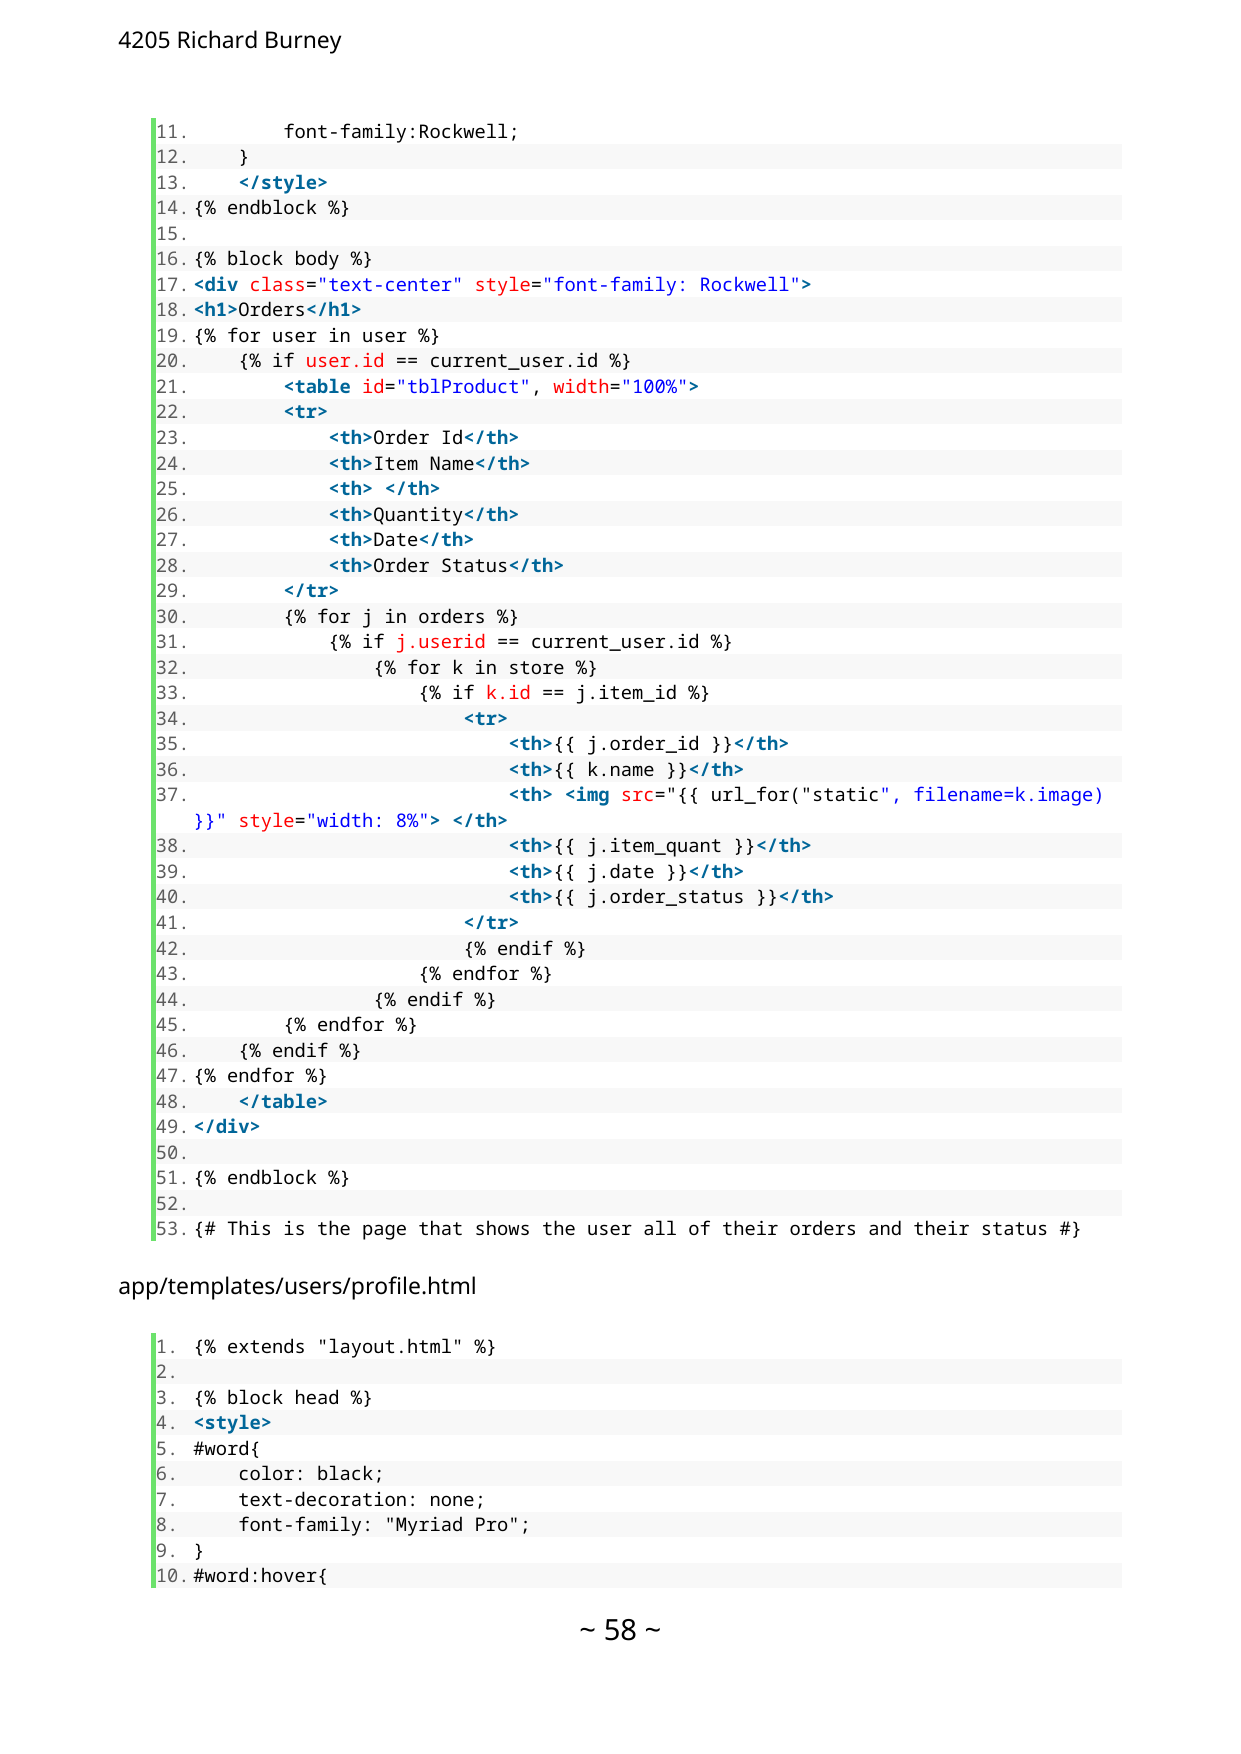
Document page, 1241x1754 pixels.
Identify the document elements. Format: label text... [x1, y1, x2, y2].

list {% if user.id == current_user.id %} [156, 348, 1122, 373]
list font-family:Rockwell; [156, 118, 1122, 144]
list <th>{{ j.order_id }}</th> [156, 731, 1122, 756]
list {# This is the page that shows the user all of their orders and their status #} [156, 1216, 1122, 1241]
list <th>Order Id</th> [156, 424, 1122, 450]
list <th> <img src="{{ url_for("static", filename=k.image) }}" style="width: 8%"> </th> [156, 782, 1122, 833]
list {% block head %} [156, 1384, 1122, 1410]
list <th>Item Name</th> [156, 450, 1122, 475]
list <style> [156, 1410, 1122, 1435]
list {% endfor %} [156, 1011, 1122, 1037]
list <th>{{ k.name }}</th> [156, 756, 1122, 782]
list {% for user in user %} [156, 322, 1122, 348]
list {% endif %} [156, 1037, 1122, 1062]
list <th>Date</th> [156, 526, 1122, 552]
list </div> [156, 1113, 1122, 1139]
list </tr> [156, 577, 1122, 603]
list <h1>Orders</h1> [156, 297, 1122, 322]
list {% endif %} [156, 986, 1122, 1011]
list <th>{{ j.order_status }}</th> [156, 884, 1122, 909]
list {% extends "layout.html" %} [156, 1333, 1122, 1359]
list {% endfor %} [156, 960, 1122, 986]
list <th>Order Status</th> [156, 552, 1122, 577]
list <th>{{ j.item_quant }}</th> [156, 833, 1122, 858]
list {% endif %} [156, 935, 1122, 960]
list {% for j in orders %} [156, 603, 1122, 628]
list <table id="tblProduct", width="100%"> [156, 373, 1122, 399]
list } [156, 144, 1122, 169]
list </tr> [156, 909, 1122, 935]
list {% endfor %} [156, 1062, 1122, 1088]
list <th>{{ j.date }}</th> [156, 858, 1122, 884]
list <th> </th> [156, 475, 1122, 501]
list <th>Quantity</th> [156, 501, 1122, 526]
list {% endblock %} [156, 195, 1122, 220]
list text-decoration: none; [156, 1486, 1122, 1512]
list {% block body %} [156, 246, 1122, 271]
list {% if j.userid == current_user.id %} [156, 628, 1122, 654]
list {% for k in store %} [156, 654, 1122, 679]
list </table> [156, 1088, 1122, 1113]
list font-family: "Myriad Pro"; [156, 1512, 1122, 1537]
list </style> [156, 169, 1122, 195]
list #word{ [156, 1435, 1122, 1461]
list color: black; [156, 1461, 1122, 1486]
list {% endblock %} [156, 1164, 1122, 1190]
list <tr> [156, 705, 1122, 731]
list {% if k.id == j.item_id %} [156, 679, 1122, 705]
list #word:hover{ [156, 1563, 1122, 1588]
list <div class="text-center" style="font-family: Rockwell"> [156, 271, 1122, 297]
list <tr> [156, 399, 1122, 424]
text app/templates/users/profile.html [118, 1270, 1122, 1301]
list } [156, 1537, 1122, 1563]
